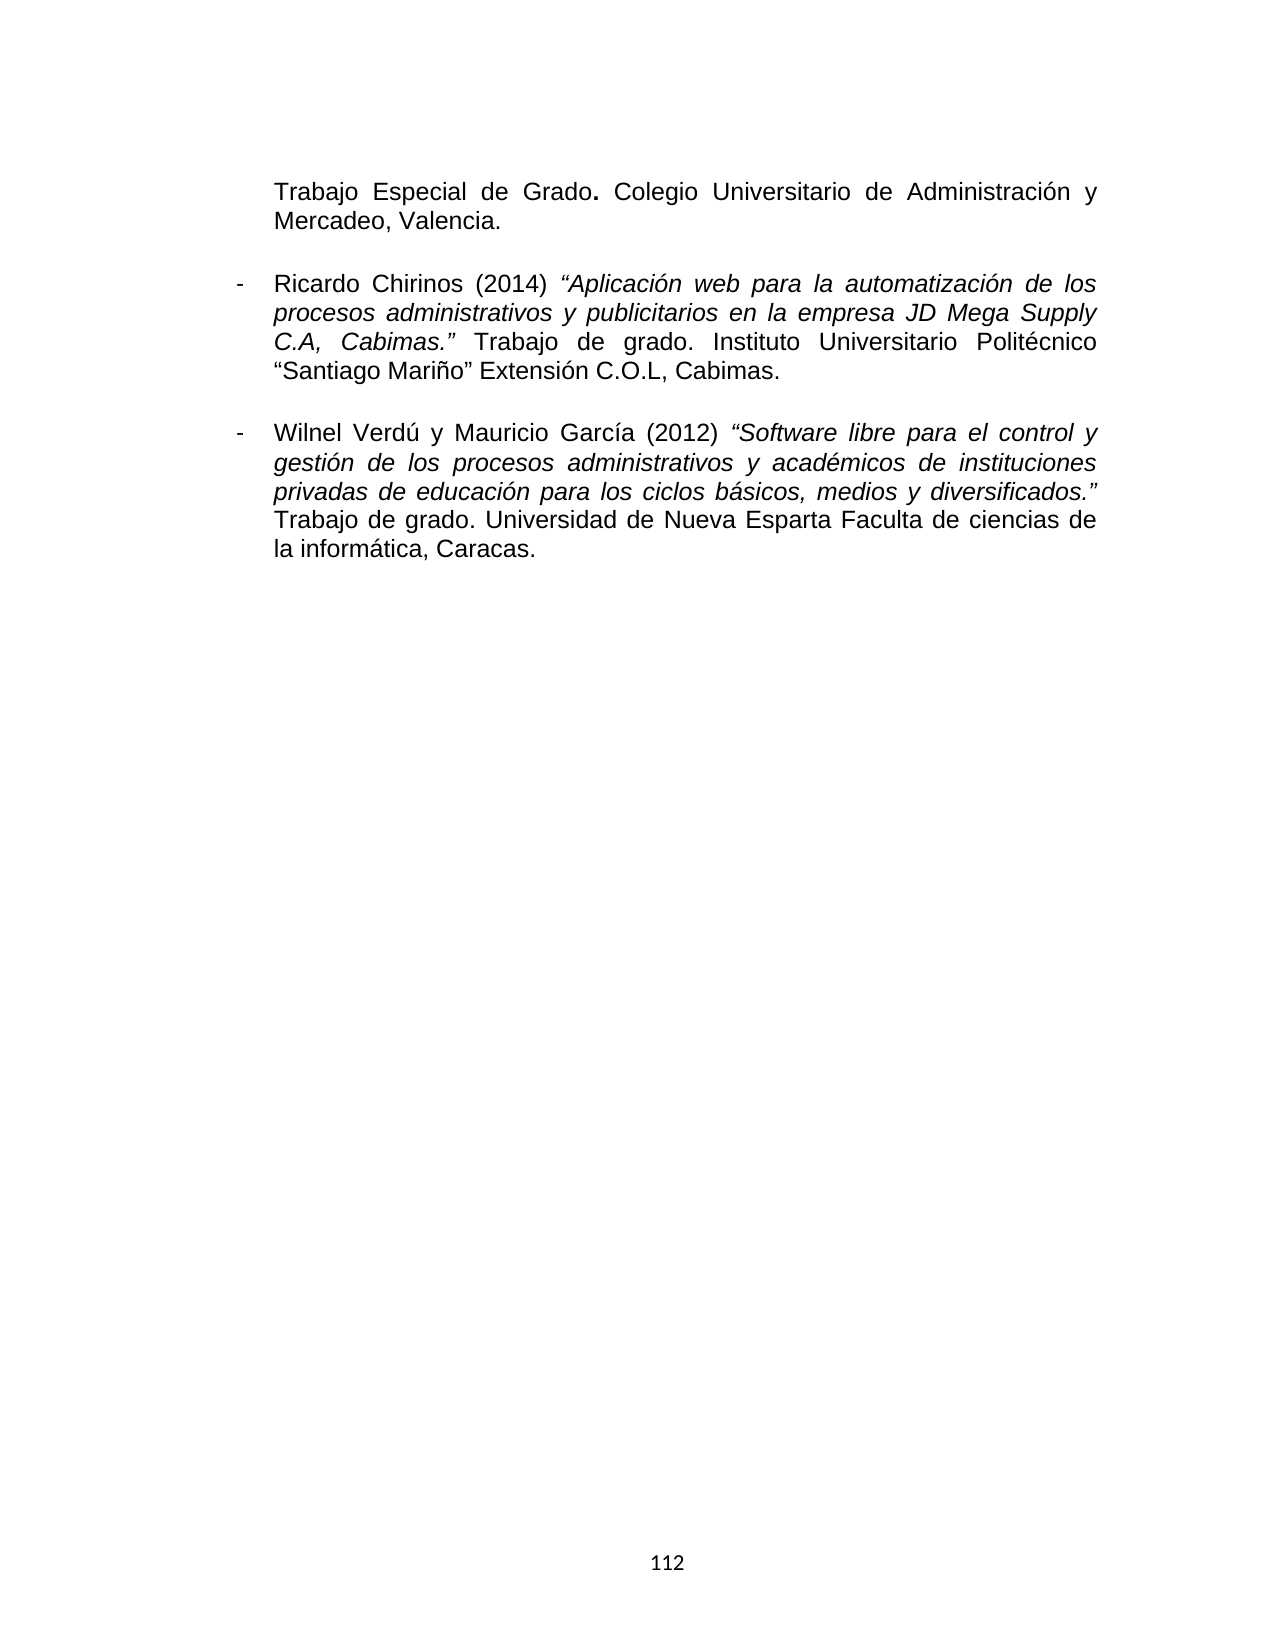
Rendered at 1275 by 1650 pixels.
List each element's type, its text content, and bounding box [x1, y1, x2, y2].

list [236, 177, 1098, 235]
list Wilnel Verdú y Mauricio García (2012) “Software libre para el control y gestión de los procesos administrativos y académicos de instituciones privadas de educación para los ciclos básicos, medios y diversificados.” Trabajo de grado. Universidad de Nueva Esparta Faculta de ciencias de la informática, Caracas. [236, 417, 1098, 563]
list Ricardo Chirinos (2014) “Aplicación web para la automatización de los procesos administrativos y publicitarios en la empresa JD Mega Supply C.A, Cabimas.” Trabajo de grado. Instituto Universitario Politécnico “Santiago Mariño” Extensión C.O.L, Cabimas. [236, 268, 1098, 384]
